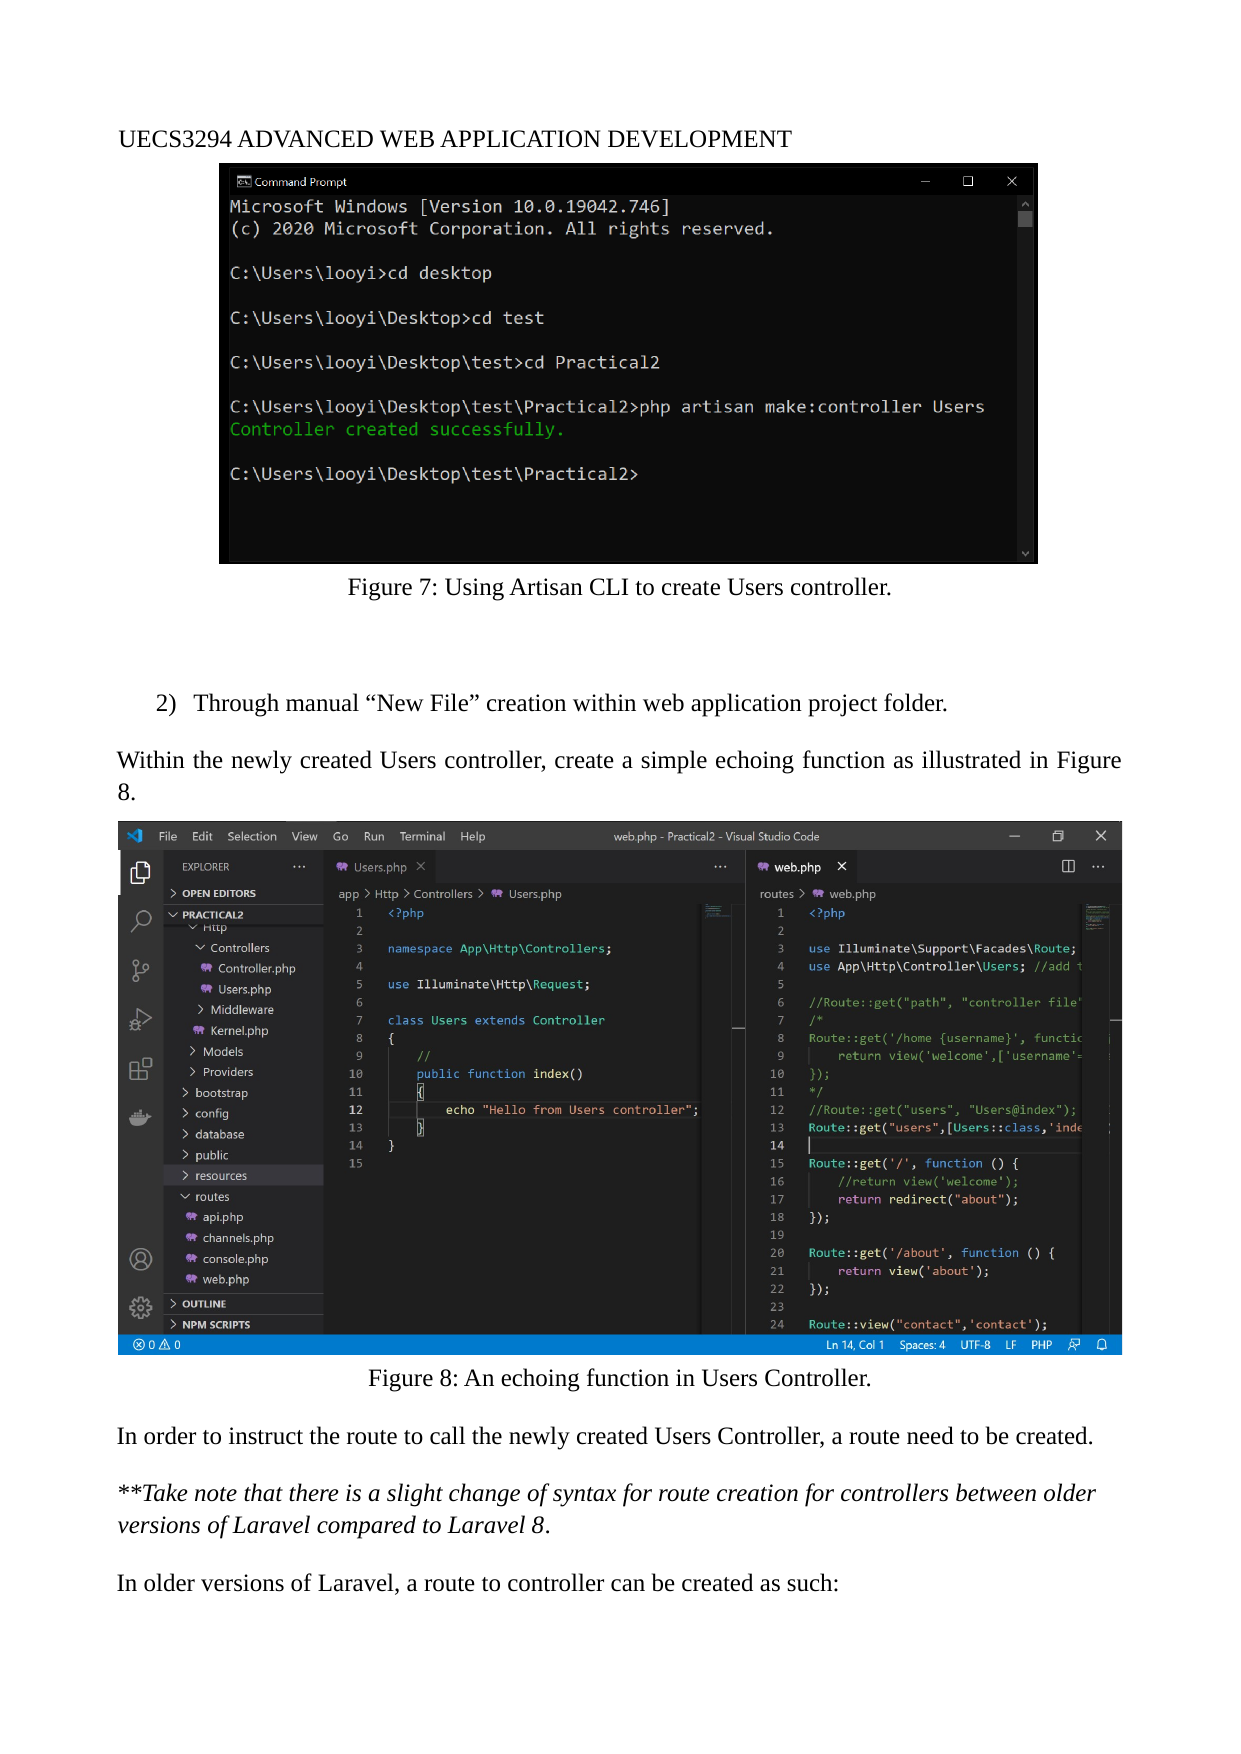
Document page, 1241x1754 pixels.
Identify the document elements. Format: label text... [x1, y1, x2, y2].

text **Take note that there is a slight change of syntax for route creation for controllers between older versions of Laravel compared to Laravel 8. [116, 1478, 1128, 1539]
text Figure 7: Using Artisan CLI to create Users controller. [118, 572, 1121, 600]
text In older versions of Laravel, a route to controller can be created as such: [116, 1568, 1123, 1597]
picture [218, 162, 1038, 564]
text In order to instruct the route to call the newly created Users Controller, a route need to be created. [116, 1421, 1123, 1450]
picture [118, 821, 1123, 1355]
text Figure 8: An echoing function in Users Controller. [118, 1363, 1122, 1392]
list Through manual “New File” creation within web application project folder. [156, 688, 1123, 717]
text Within the newly created Users controller, create a simple echoing function as illustrated in Figure 8. [116, 746, 1123, 806]
